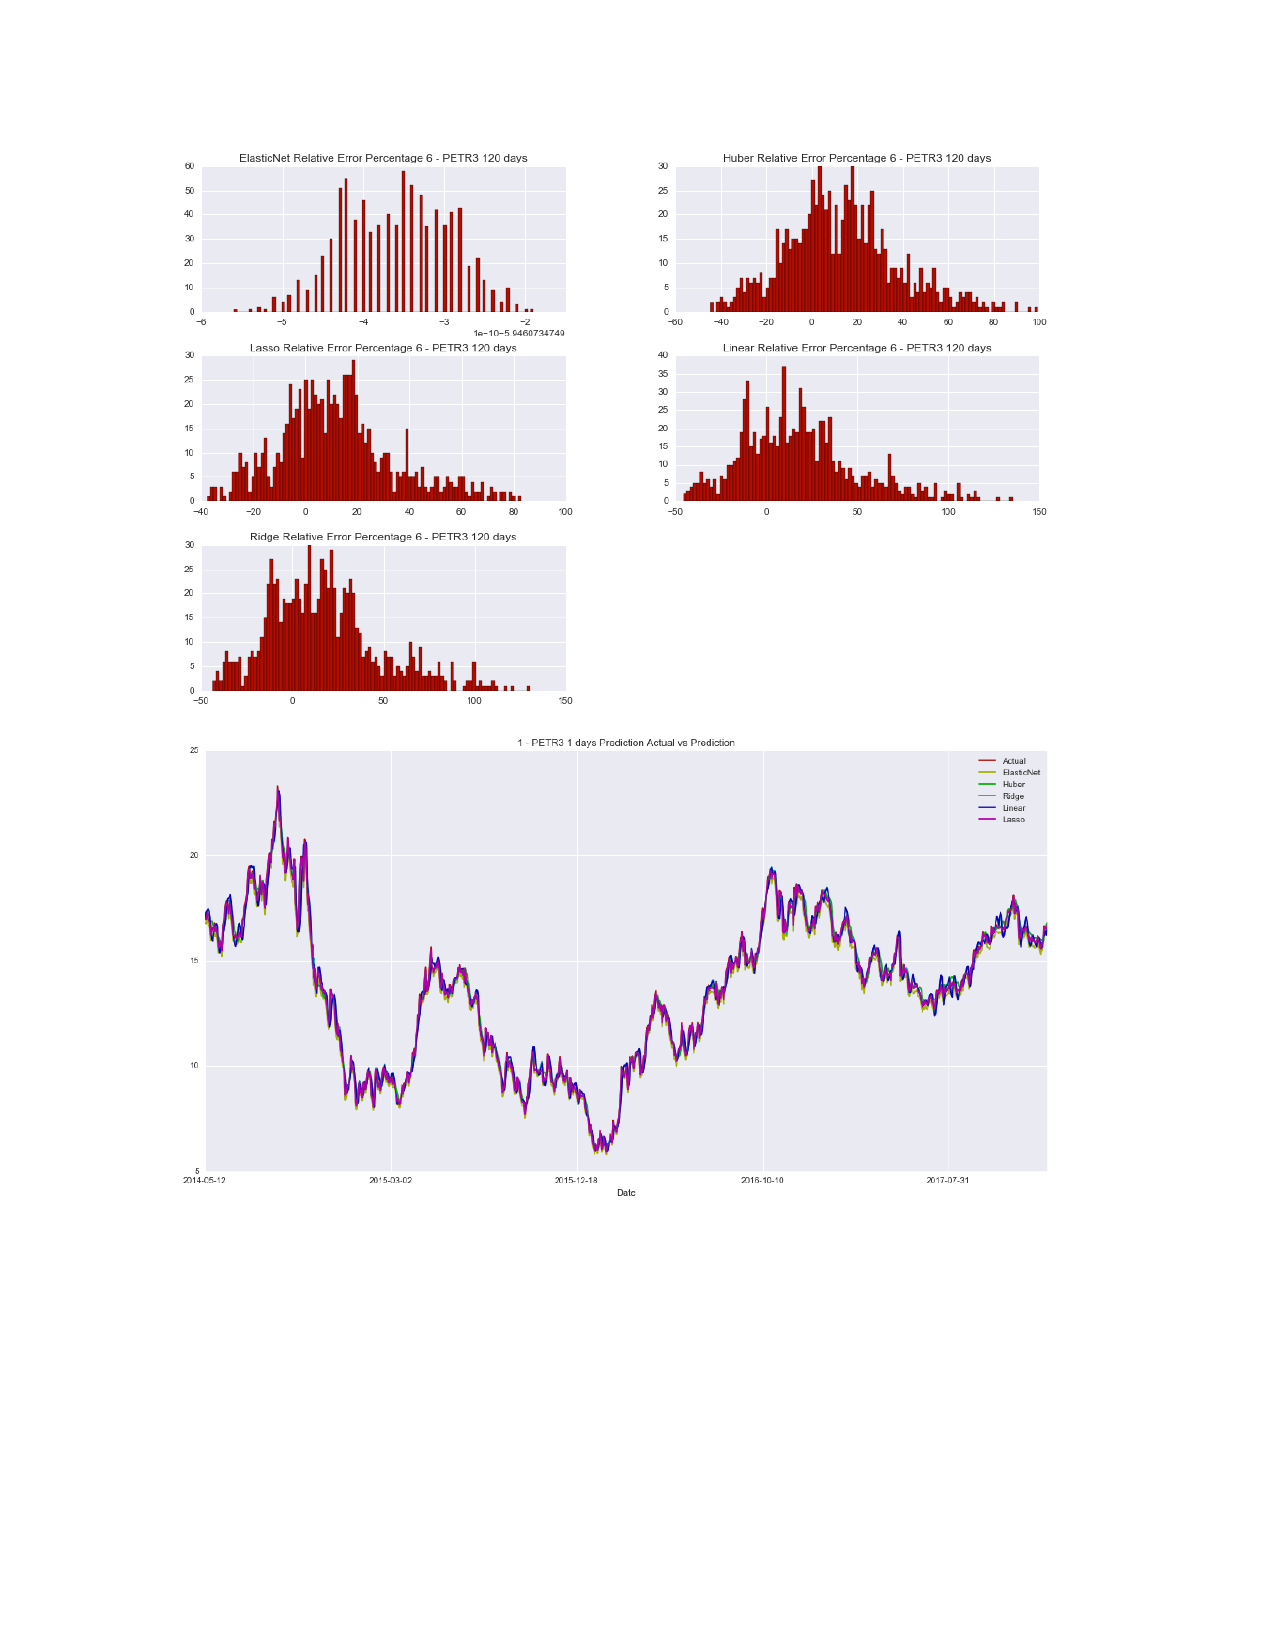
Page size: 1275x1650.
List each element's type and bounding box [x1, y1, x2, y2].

picture [177, 733, 1053, 1203]
picture [177, 147, 1053, 712]
